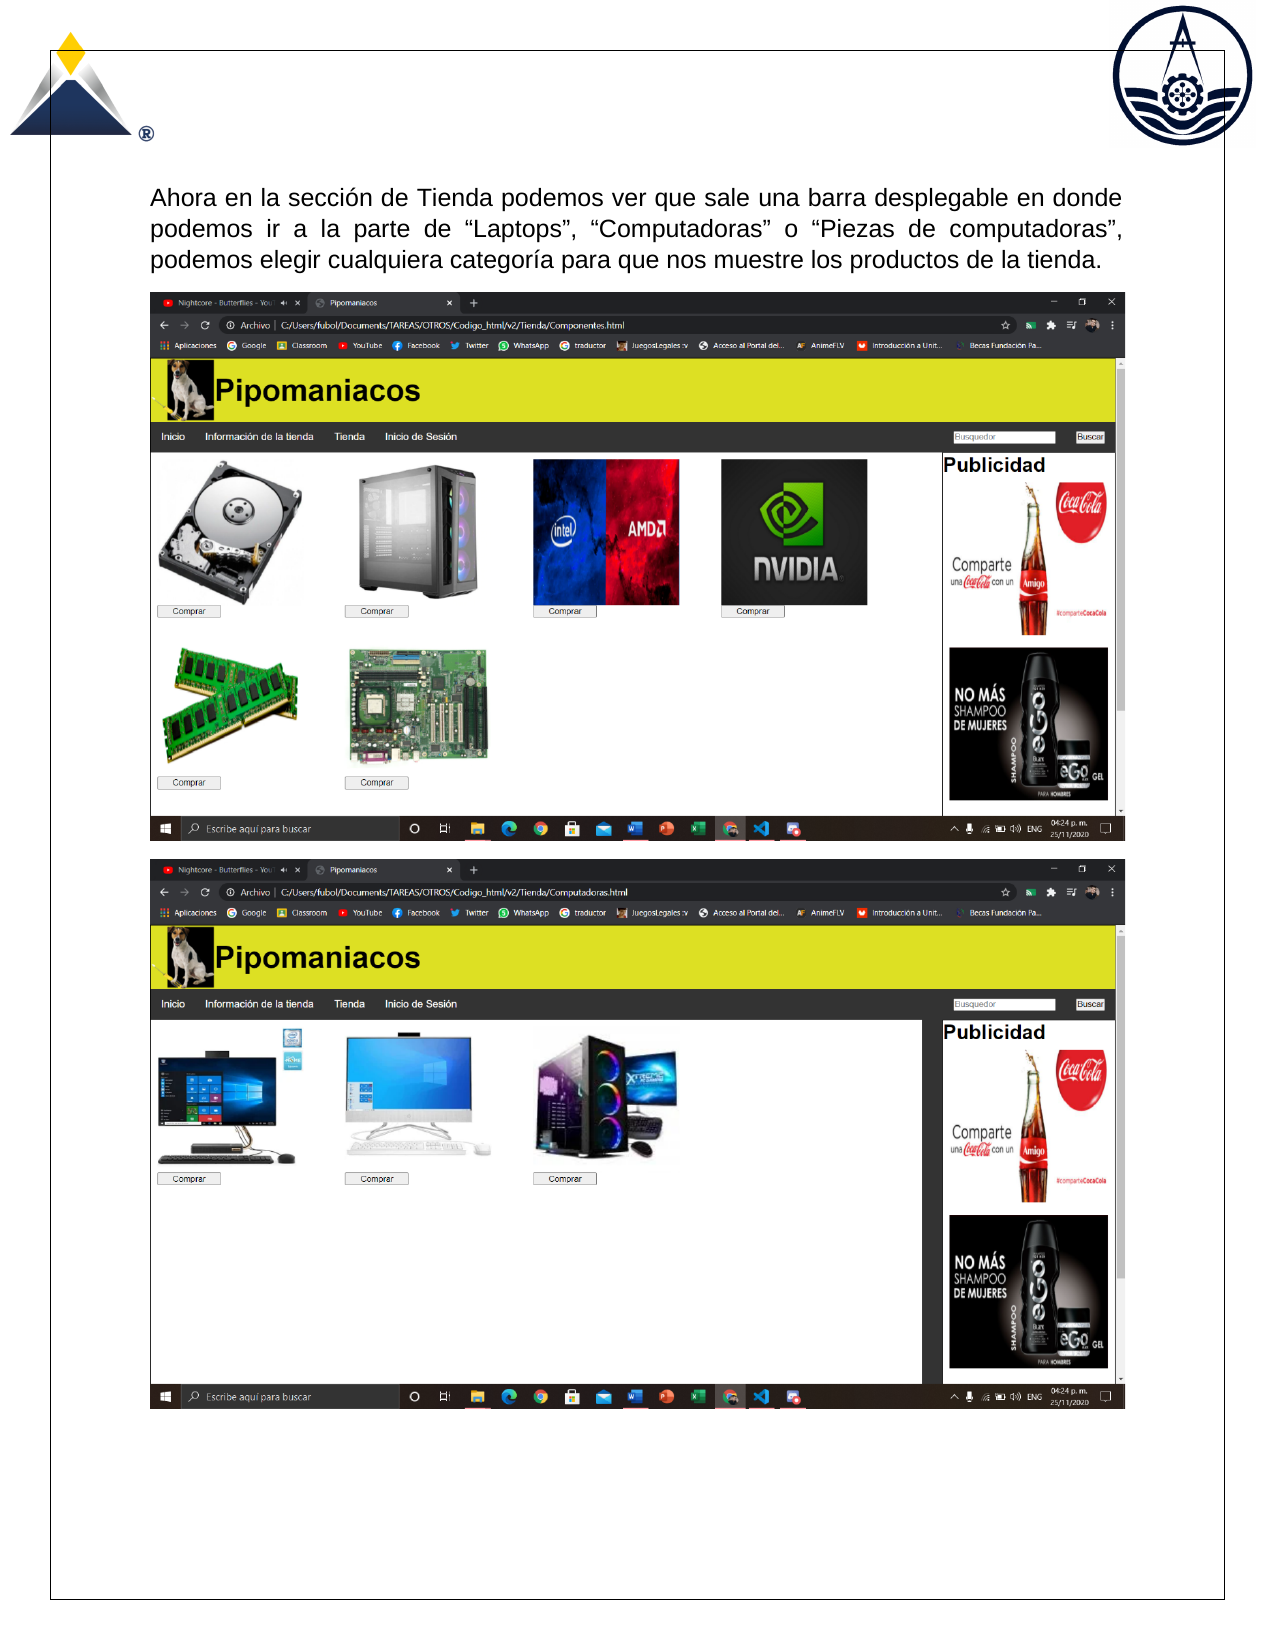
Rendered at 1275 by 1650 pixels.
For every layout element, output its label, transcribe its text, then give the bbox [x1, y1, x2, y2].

picture [150, 292, 1125, 841]
picture [150, 859, 1125, 1409]
picture [0, 22, 160, 148]
text Ahora en la sección de Tienda podemos ver que sale una barra desplegable en donde podemos ir a la parte de “Laptops”, “Computadoras” o “Piezas de computadoras”, podemos elegir cualquiera categoría para que nos muestre los productos de la tienda. [150, 183, 1125, 273]
picture [51, 51, 160, 148]
picture [1108, 51, 1224, 148]
picture [1108, 0, 1257, 148]
